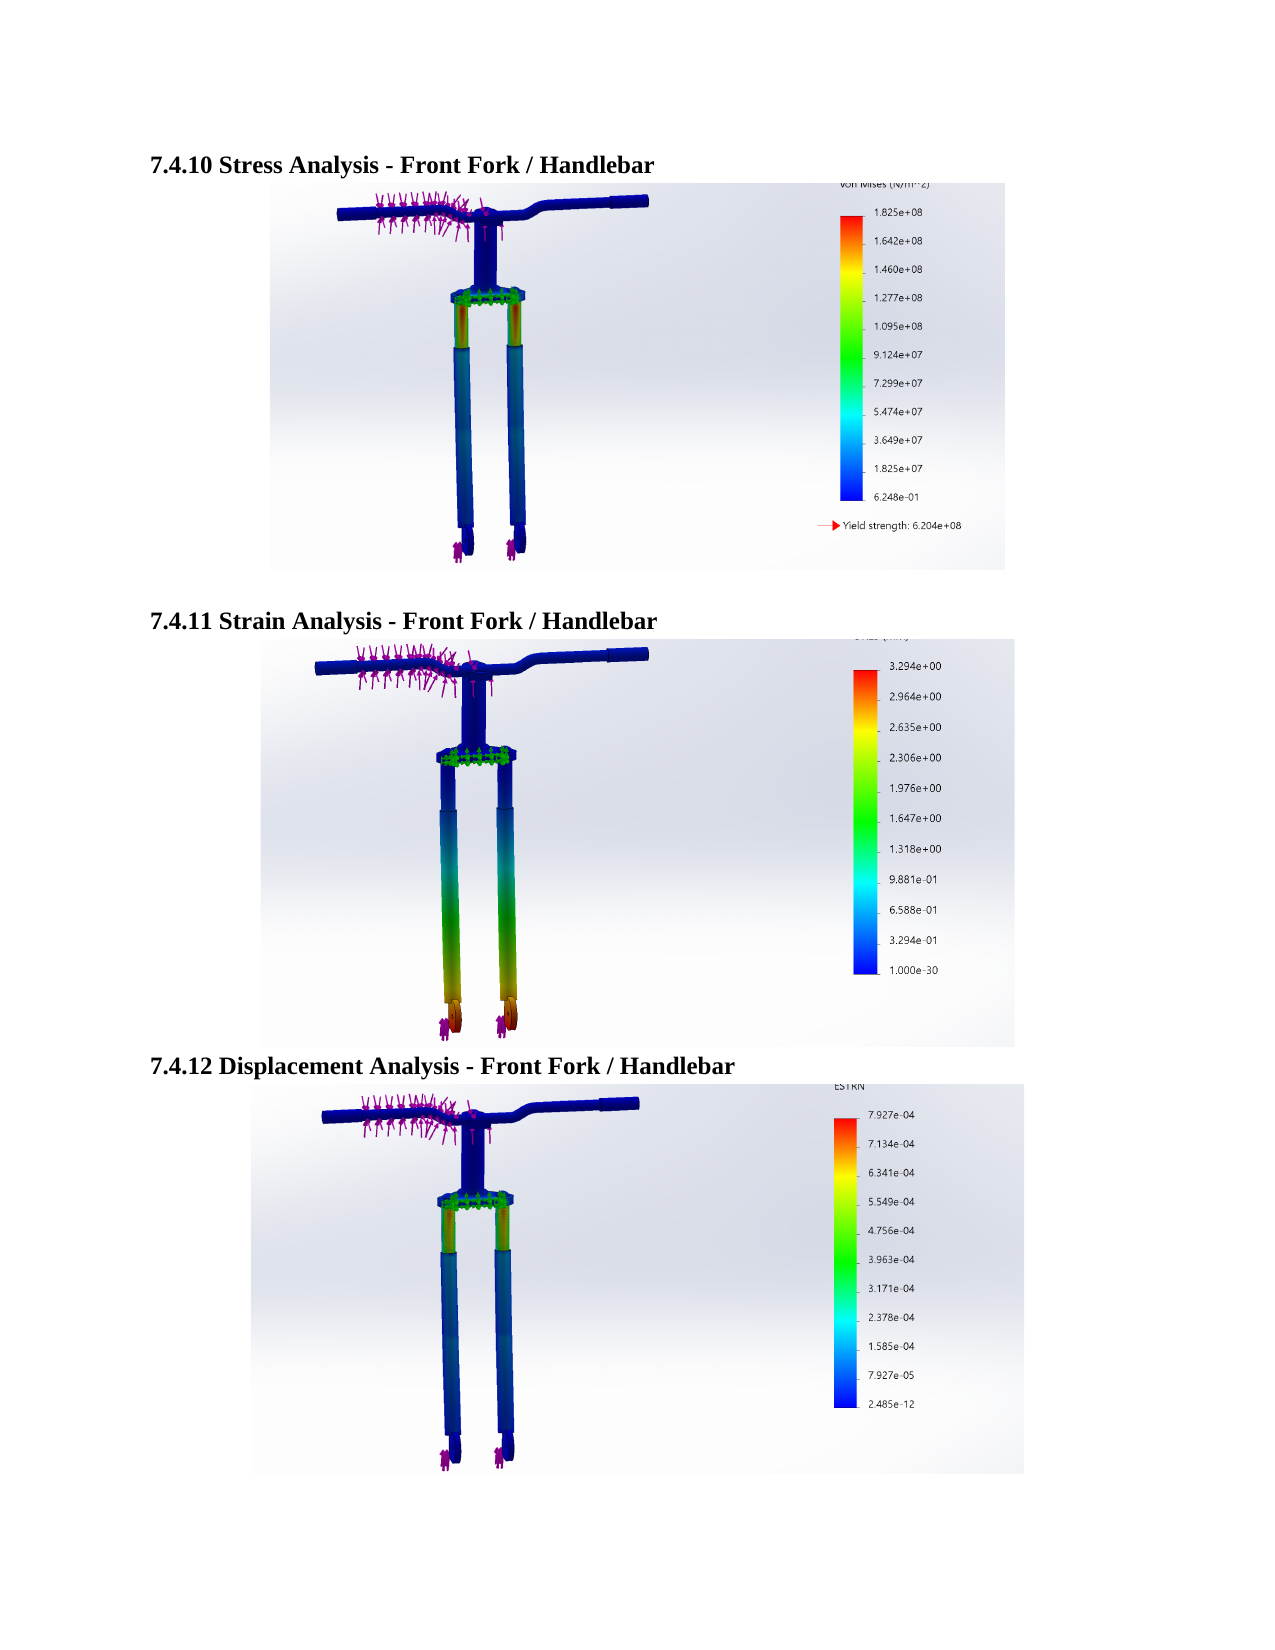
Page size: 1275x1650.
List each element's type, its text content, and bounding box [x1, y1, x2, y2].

picture [260, 639, 1015, 1047]
picture [250, 1084, 1025, 1474]
subtitle 7.4.12 Displacement Analysis - Front Fork / Handlebar [150, 1051, 1125, 1080]
subtitle 7.4.10 Stress Analysis - Front Fork / Handlebar [150, 150, 1125, 179]
picture [269, 183, 1005, 570]
subtitle 7.4.11 Strain Analysis - Front Fork / Handlebar [150, 606, 1125, 635]
